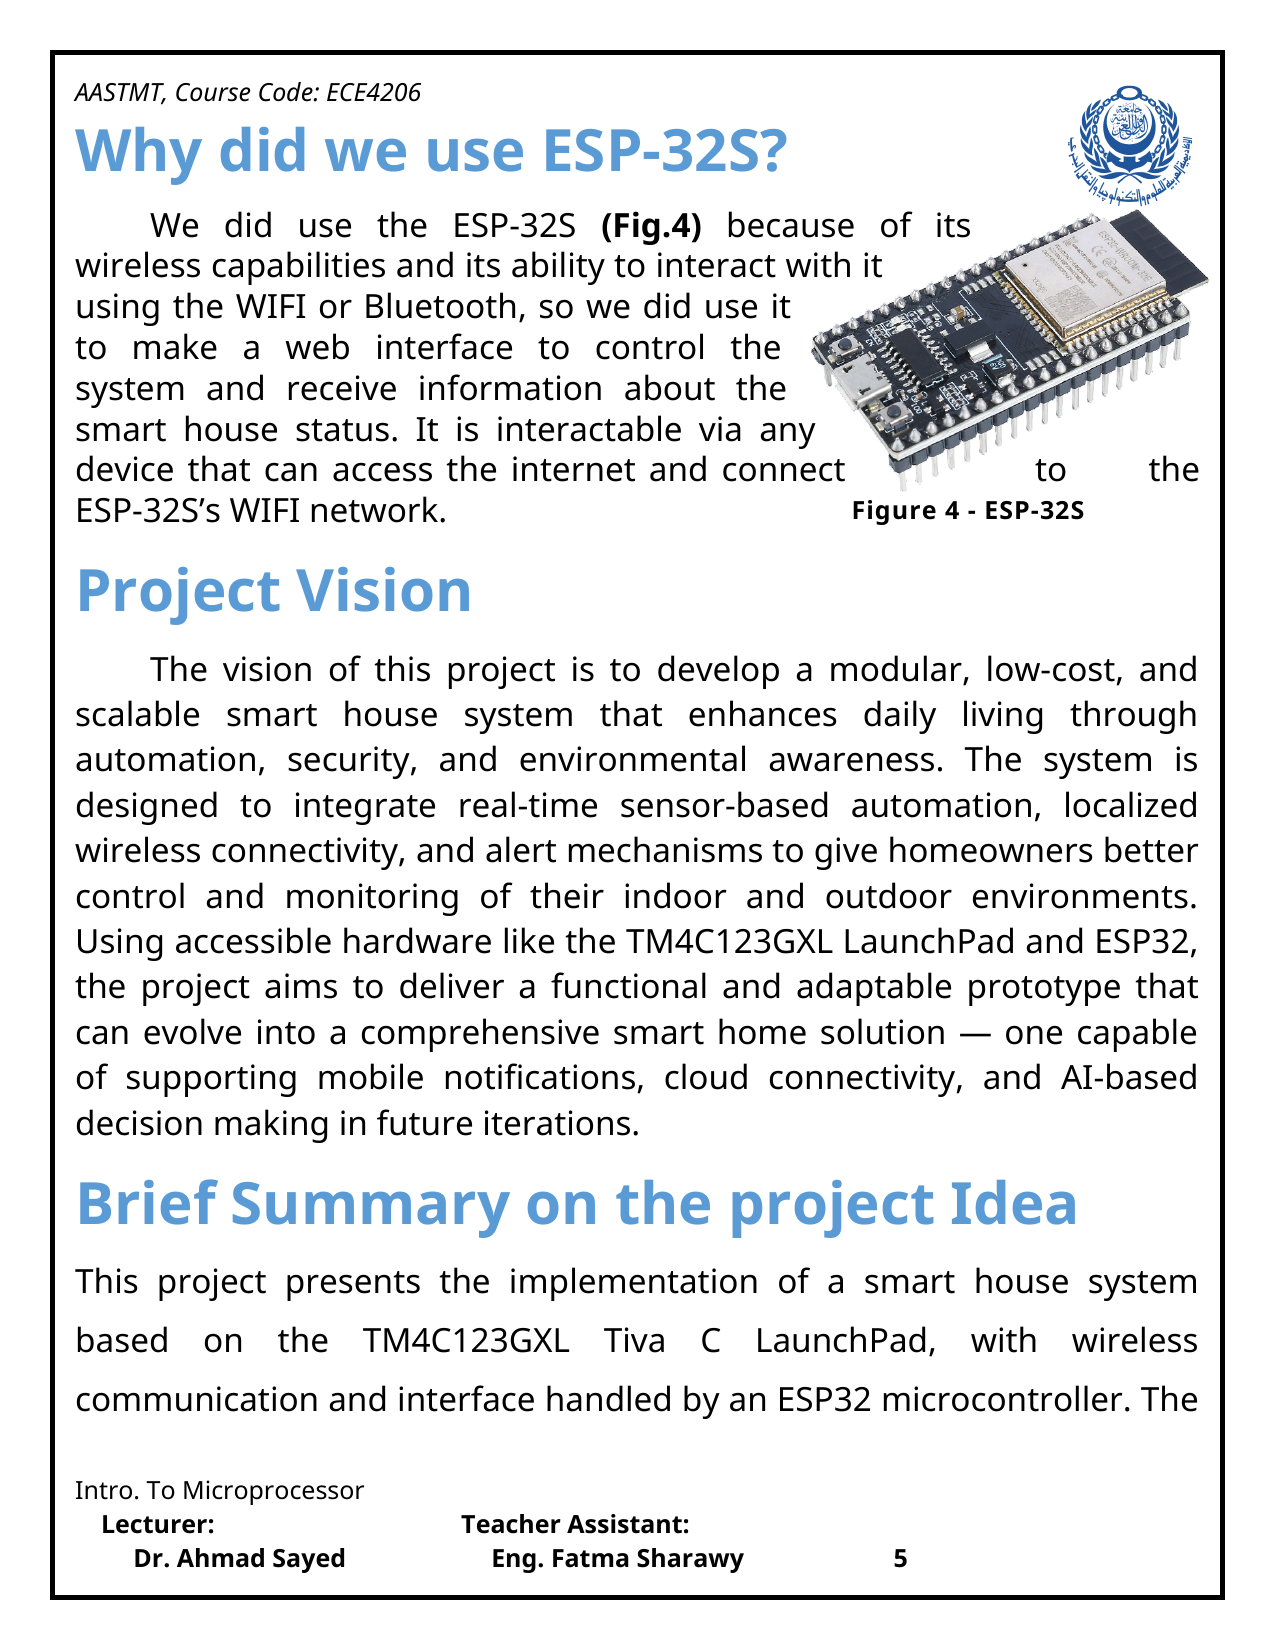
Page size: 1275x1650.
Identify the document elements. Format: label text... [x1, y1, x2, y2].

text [75, 1258, 1200, 1421]
text Why did we use ESP-32S? [75, 109, 1200, 188]
picture [1059, 75, 1197, 109]
text Brief Summary on the project Idea [75, 1162, 1200, 1241]
text The vision of this project is to develop a modular, low-cost, and scalable smart house system that enhances daily living through automation, security, and environmental awareness. The system is designed to integrate real-time sensor-based automation, localized wireless connectivity, and alert mechanisms to give homeowners better control and monitoring of their indoor and outdoor environments. Using accessible hardware like the TM4C123GXL LaunchPad and ESP32, the project aims to deliver a functional and adaptable prototype that can evolve into a comprehensive smart home solution — one capable of supporting mobile notifications, cloud connectivity, and AI-based decision making in future iterations. [75, 645, 1200, 1145]
text Project Vision [75, 549, 1200, 629]
picture [799, 188, 1213, 492]
